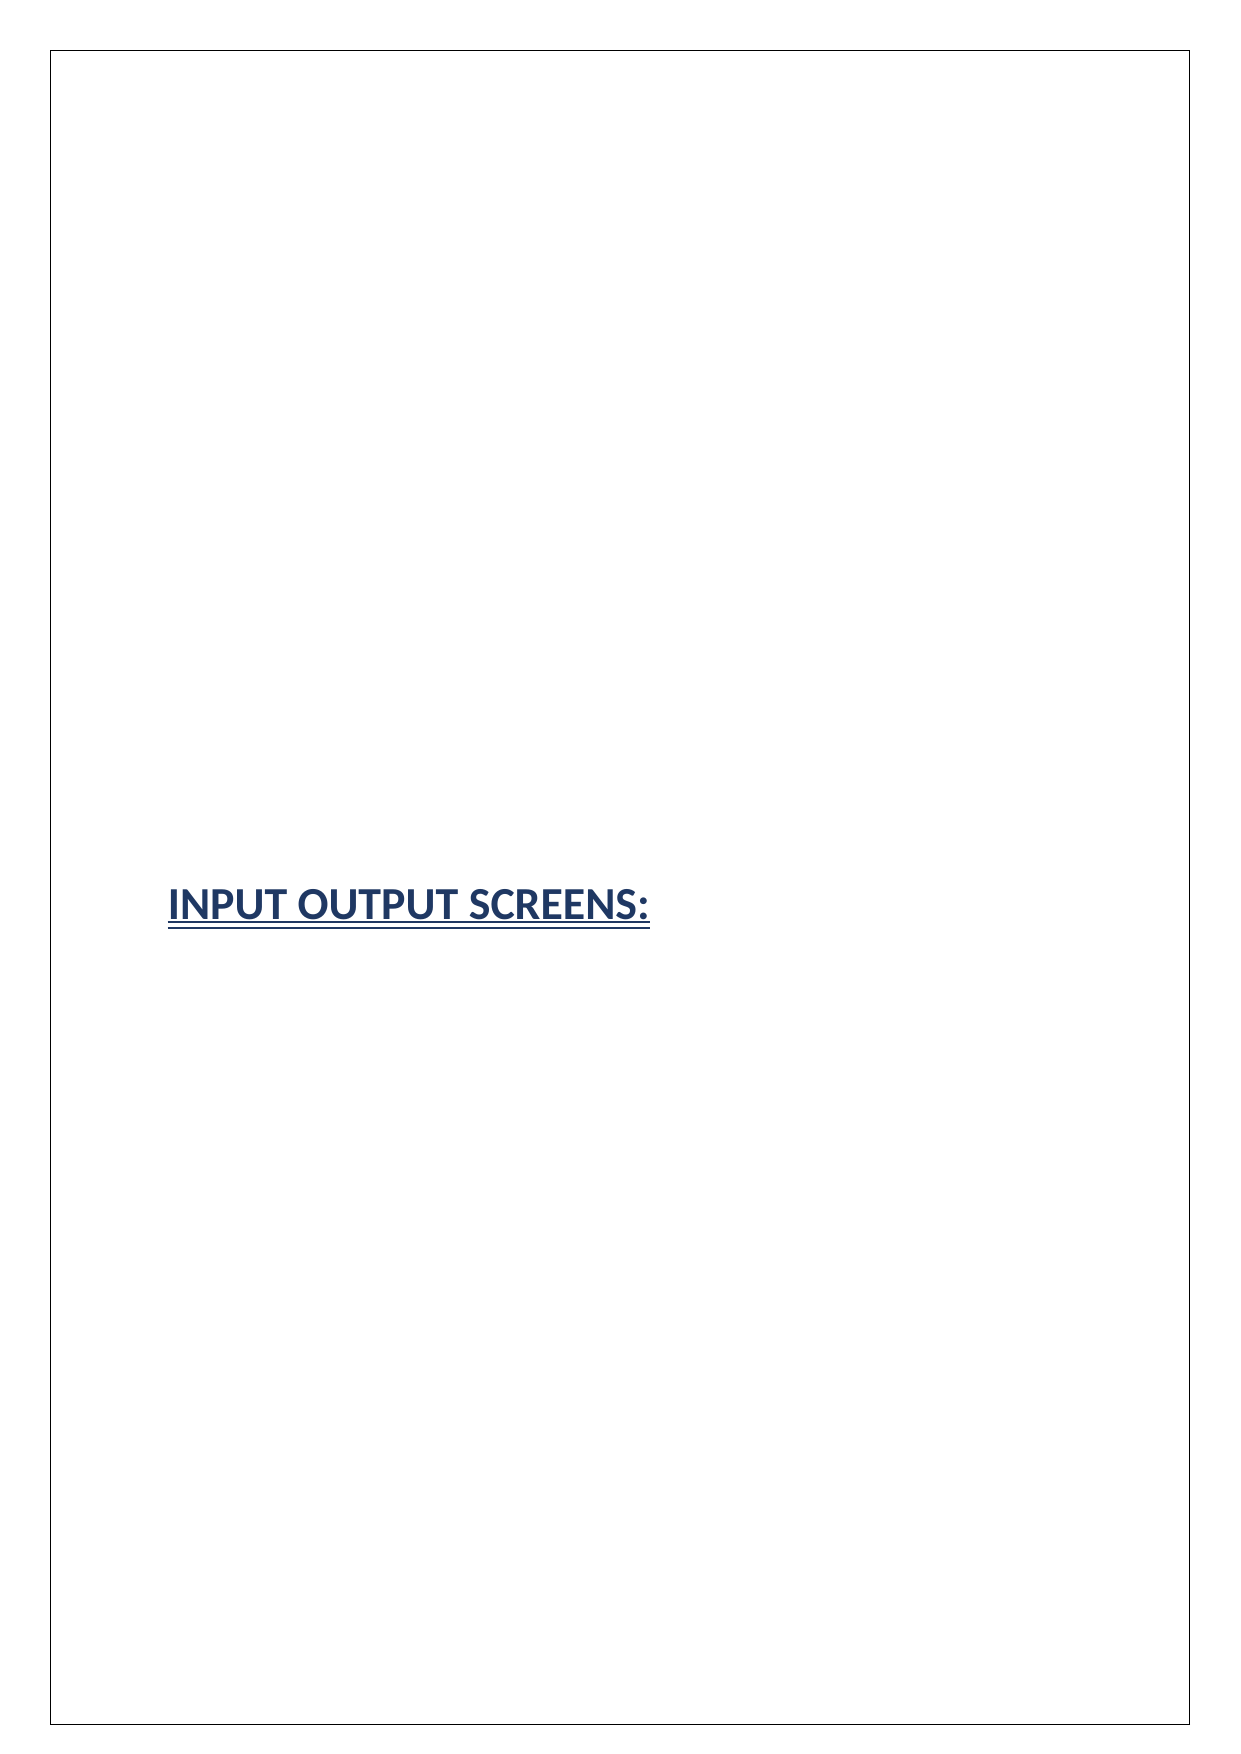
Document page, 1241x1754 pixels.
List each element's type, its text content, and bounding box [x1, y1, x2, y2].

subtitle INPUT OUTPUT SCREENS: [168, 875, 1138, 931]
